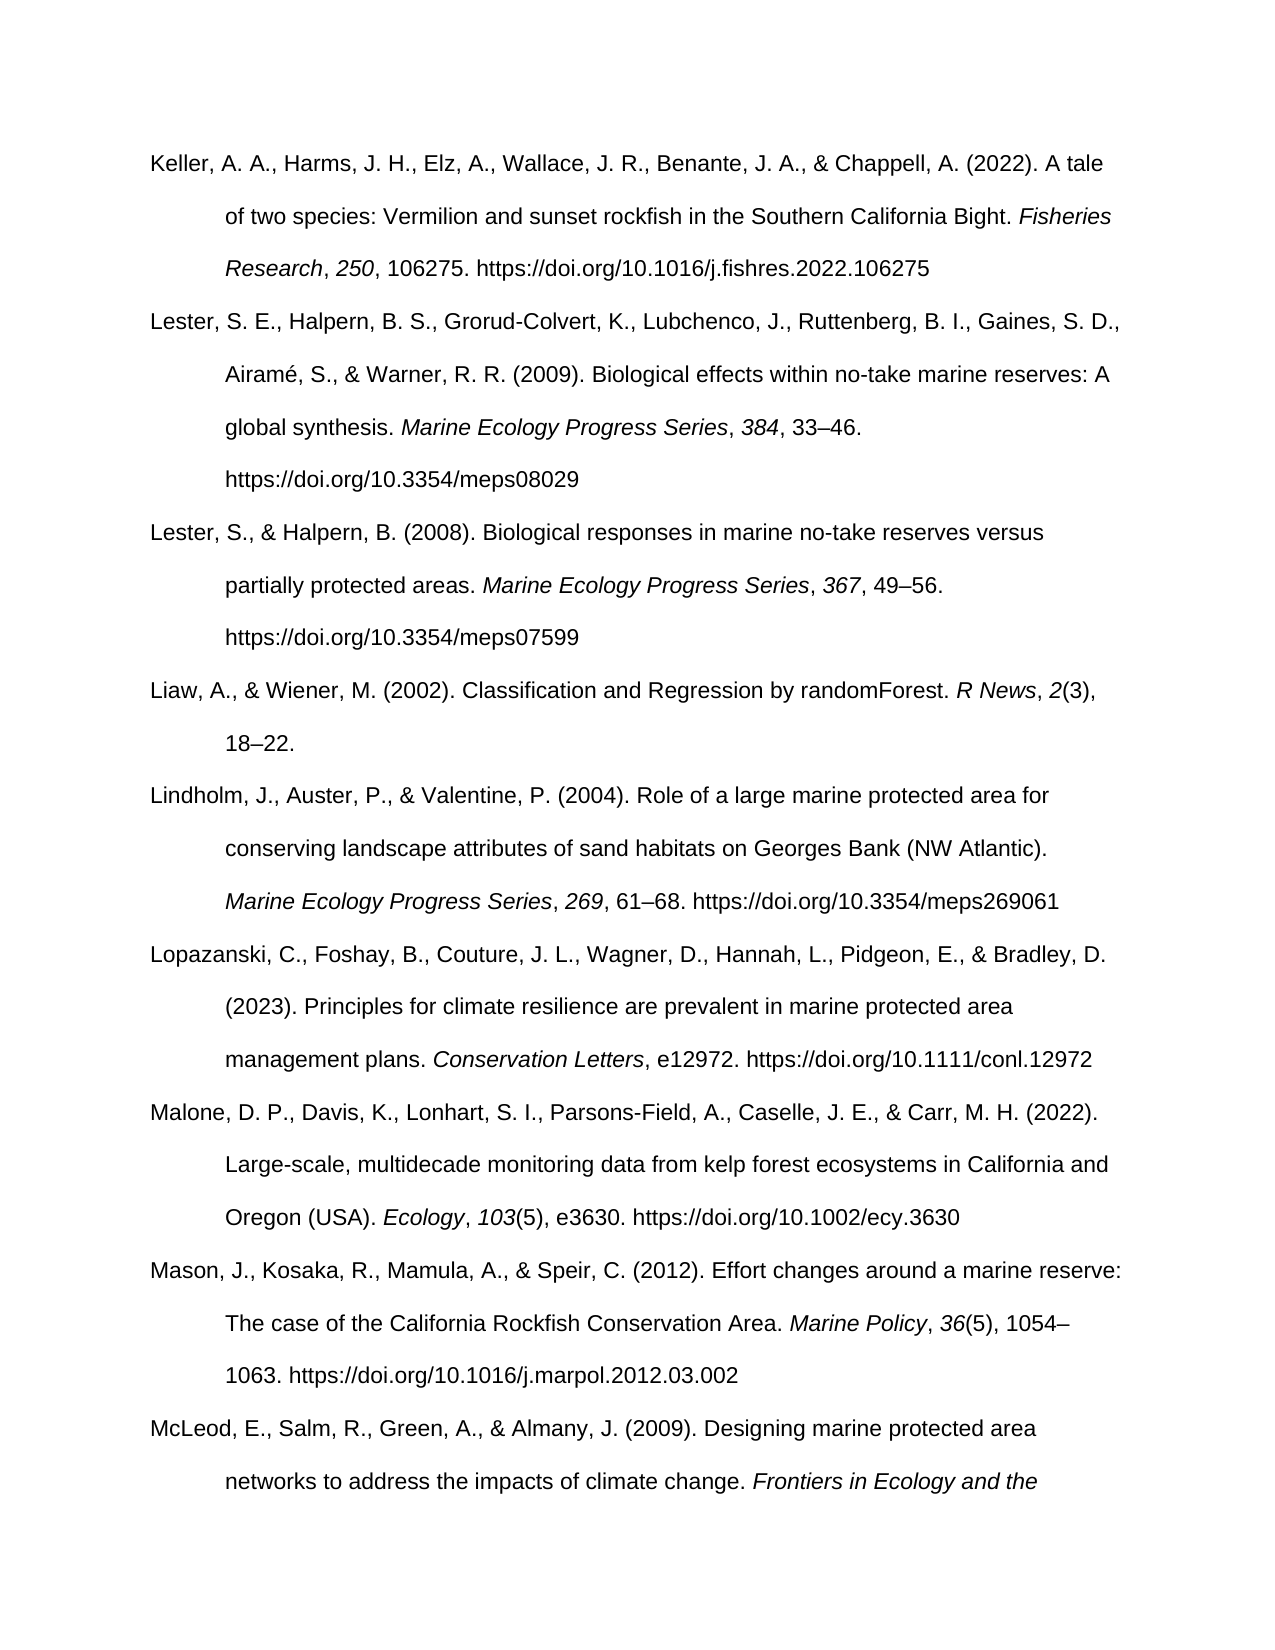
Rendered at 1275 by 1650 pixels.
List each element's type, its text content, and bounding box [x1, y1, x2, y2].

text Lester, S., & Halpern, B. (2008). Biological responses in marine no-take reserves versus partially protected areas. Marine Ecology Progress Series, 367, 49–56. https://doi.org/10.3354/meps07599 [150, 519, 1125, 651]
text Mason, J., Kosaka, R., Mamula, A., & Speir, C. (2012). Effort changes around a marine reserve: The case of the California Rockfish Conservation Area. Marine Policy, 36(5), 1054–1063. https://doi.org/10.1016/j.marpol.2012.03.002 [150, 1257, 1125, 1389]
text Lester, S. E., Halpern, B. S., Grorud-Colvert, K., Lubchenco, J., Ruttenberg, B. I., Gaines, S. D., Airamé, S., & Warner, R. R. (2009). Biological effects within no-take marine reserves: A global synthesis. Marine Ecology Progress Series, 384, 33–46. https://doi.org/10.3354/meps08029 [150, 308, 1125, 493]
text Liaw, A., & Wiener, M. (2002). Classification and Regression by randomForest. R News, 2(3), 18–22. [150, 677, 1125, 756]
text Lopazanski, C., Foshay, B., Couture, J. L., Wagner, D., Hannah, L., Pidgeon, E., & Bradley, D. (2023). Principles for climate resilience are prevalent in marine protected area management plans. Conservation Letters, e12972. https://doi.org/10.1111/conl.12972 [150, 941, 1125, 1072]
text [150, 1415, 1125, 1494]
text Malone, D. P., Davis, K., Lonhart, S. I., Parsons-Field, A., Caselle, J. E., & Carr, M. H. (2022). Large-scale, multidecade monitoring data from kelp forest ecosystems in California and Oregon (USA). Ecology, 103(5), e3630. https://doi.org/10.1002/ecy.3630 [150, 1099, 1125, 1231]
text Lindholm, J., Auster, P., & Valentine, P. (2004). Role of a large marine protected area for conserving landscape attributes of sand habitats on Georges Bank (NW Atlantic). Marine Ecology Progress Series, 269, 61–68. https://doi.org/10.3354/meps269061 [150, 782, 1125, 914]
text Keller, A. A., Harms, J. H., Elz, A., Wallace, J. R., Benante, J. A., & Chappell, A. (2022). A tale of two species: Vermilion and sunset rockfish in the Southern California Bight. Fisheries Research, 250, 106275. https://doi.org/10.1016/j.fishres.2022.106275 [150, 150, 1125, 282]
